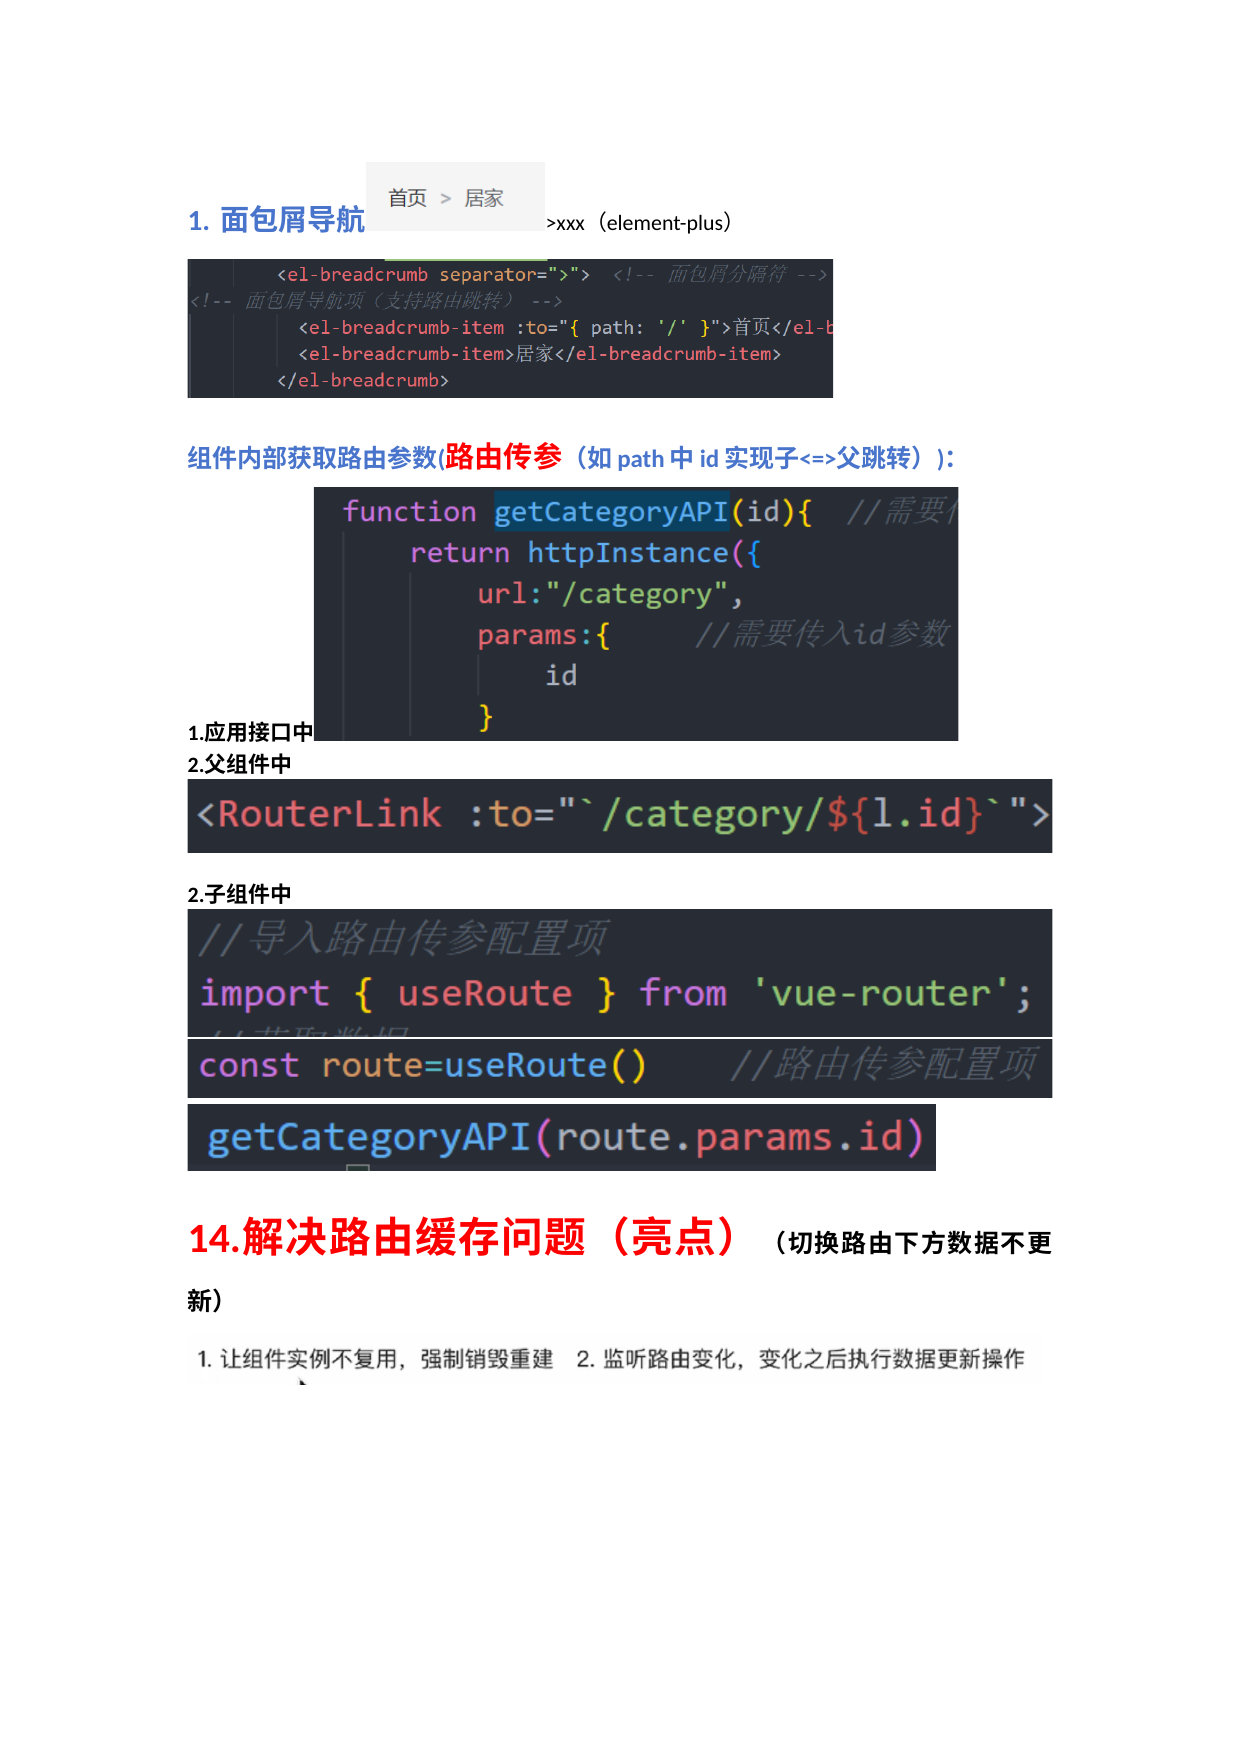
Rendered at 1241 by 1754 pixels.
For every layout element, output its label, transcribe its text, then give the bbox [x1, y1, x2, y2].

list 组件内部获取路由参数(路由传参（如path中id实现子<=>父跳转）)： [187, 422, 1053, 487]
list 2.子组件中 [187, 877, 1053, 909]
picture [187, 909, 1053, 1037]
list 2.父组件中 [187, 747, 1053, 779]
list 面包屑导航>xxx（element-plus） [187, 162, 1053, 259]
picture [313, 487, 959, 741]
picture [187, 779, 1053, 853]
list 14.解决路由缓存问题（亮点）（切换路由下方数据不更新） [187, 1202, 1053, 1332]
picture [187, 1104, 936, 1171]
picture [187, 1333, 1044, 1385]
picture [187, 1039, 1053, 1098]
picture [365, 162, 546, 231]
picture [187, 259, 834, 398]
